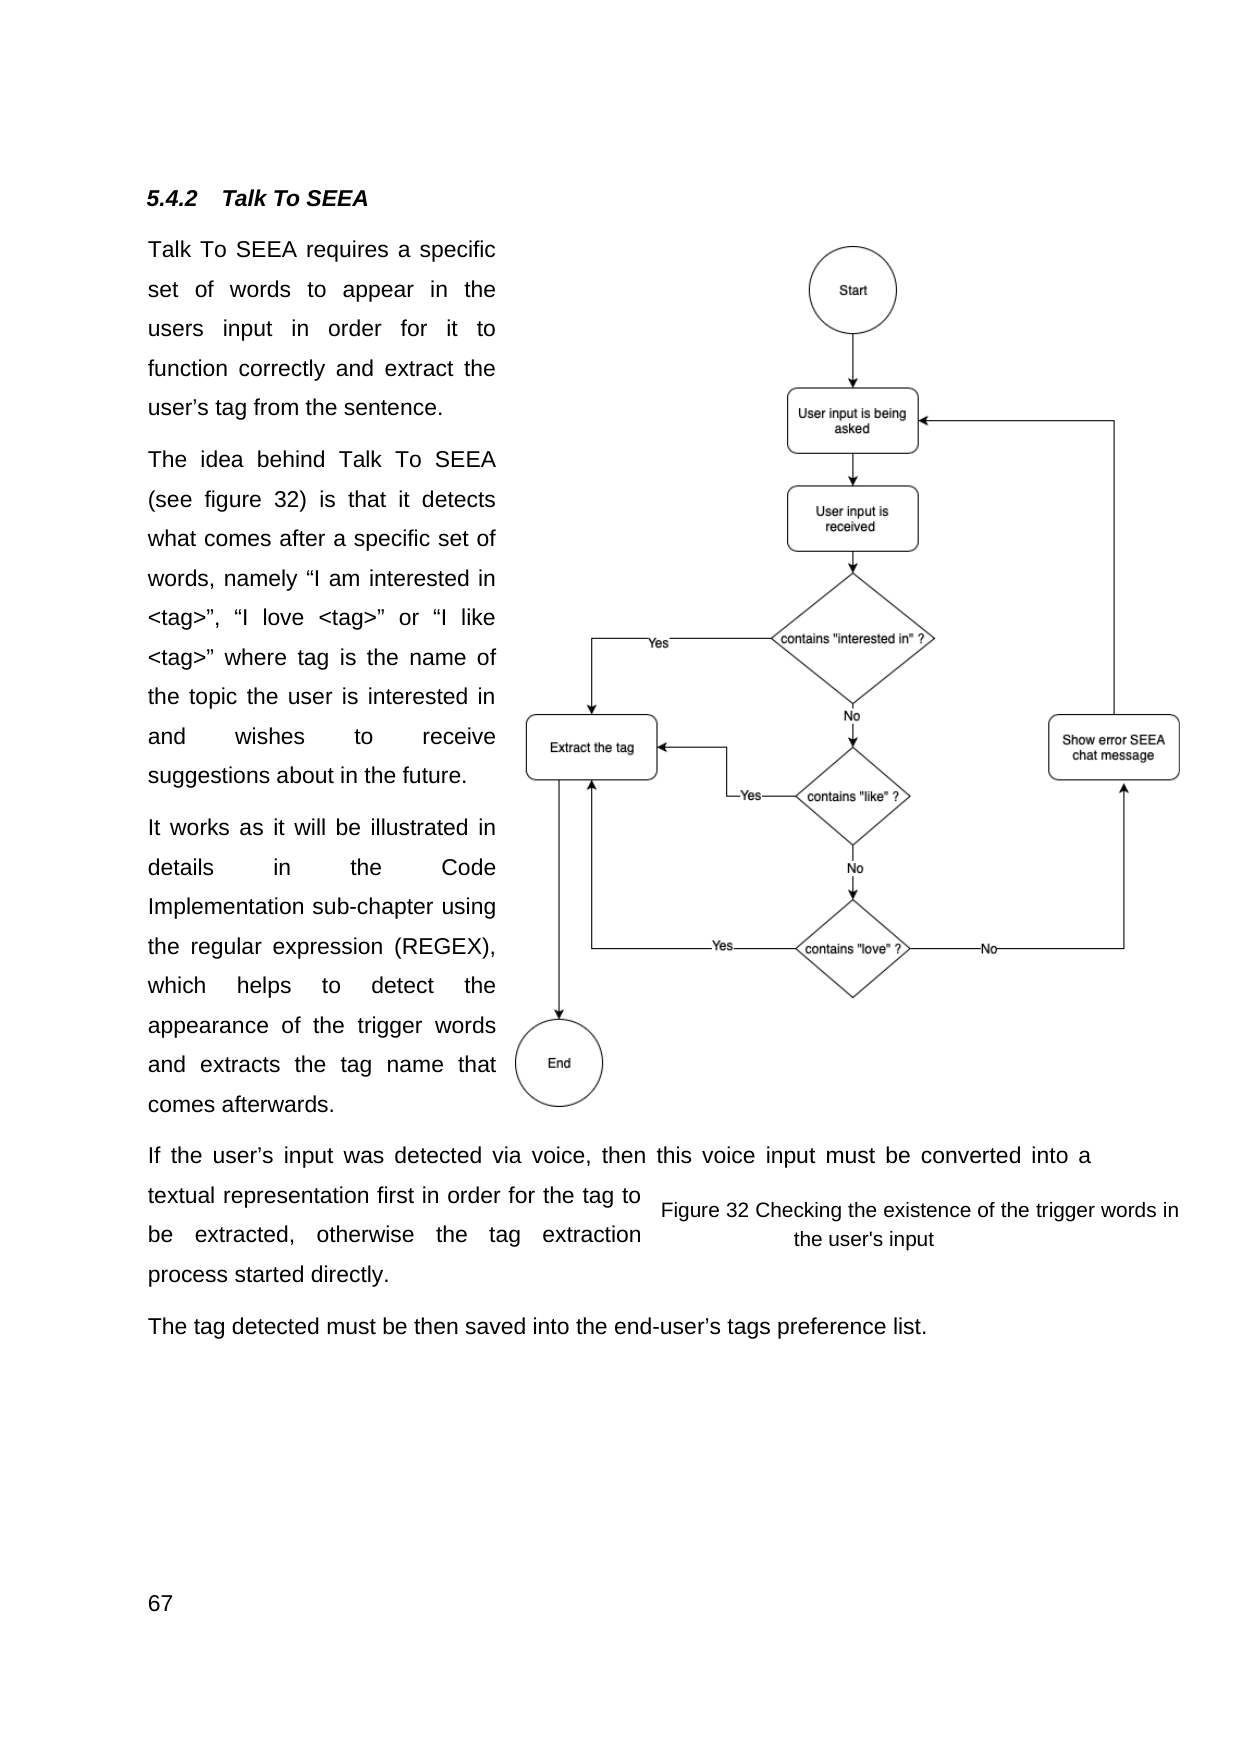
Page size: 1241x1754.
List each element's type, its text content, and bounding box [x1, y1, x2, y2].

subtitle Talk To SEEA [146, 185, 1093, 211]
text The tag detected must be then saved into the end-user’s tags preference list. [148, 1313, 1093, 1339]
text If the user’s input was detected via voice, then this voice input must be converted into a textual representation first in order for the tag to be extracted, otherwise the tag extraction process started directly. [148, 1142, 1093, 1287]
text It works as it will be illustrated in details in the Code Implementation sub-chapter using the regular expression (REGEX), which helps to detect the appearance of the trigger words and extracts the tag name that comes afterwards. [148, 814, 1093, 1117]
text The idea behind Talk To SEEA (see figure 32) is that it detects what comes after a specific set of words, namely “I am interested in <tag>”, “I love <tag>” or “I like <tag>” where tag is the name of the topic the user is interested in and wishes to receive suggestions about in the future. [148, 446, 515, 788]
picture [515, 246, 1180, 1107]
text Talk To SEEA requires a specific set of words to appear in the users input in order for it to function correctly and extract the user’s tag from the sentence. [148, 236, 1093, 421]
